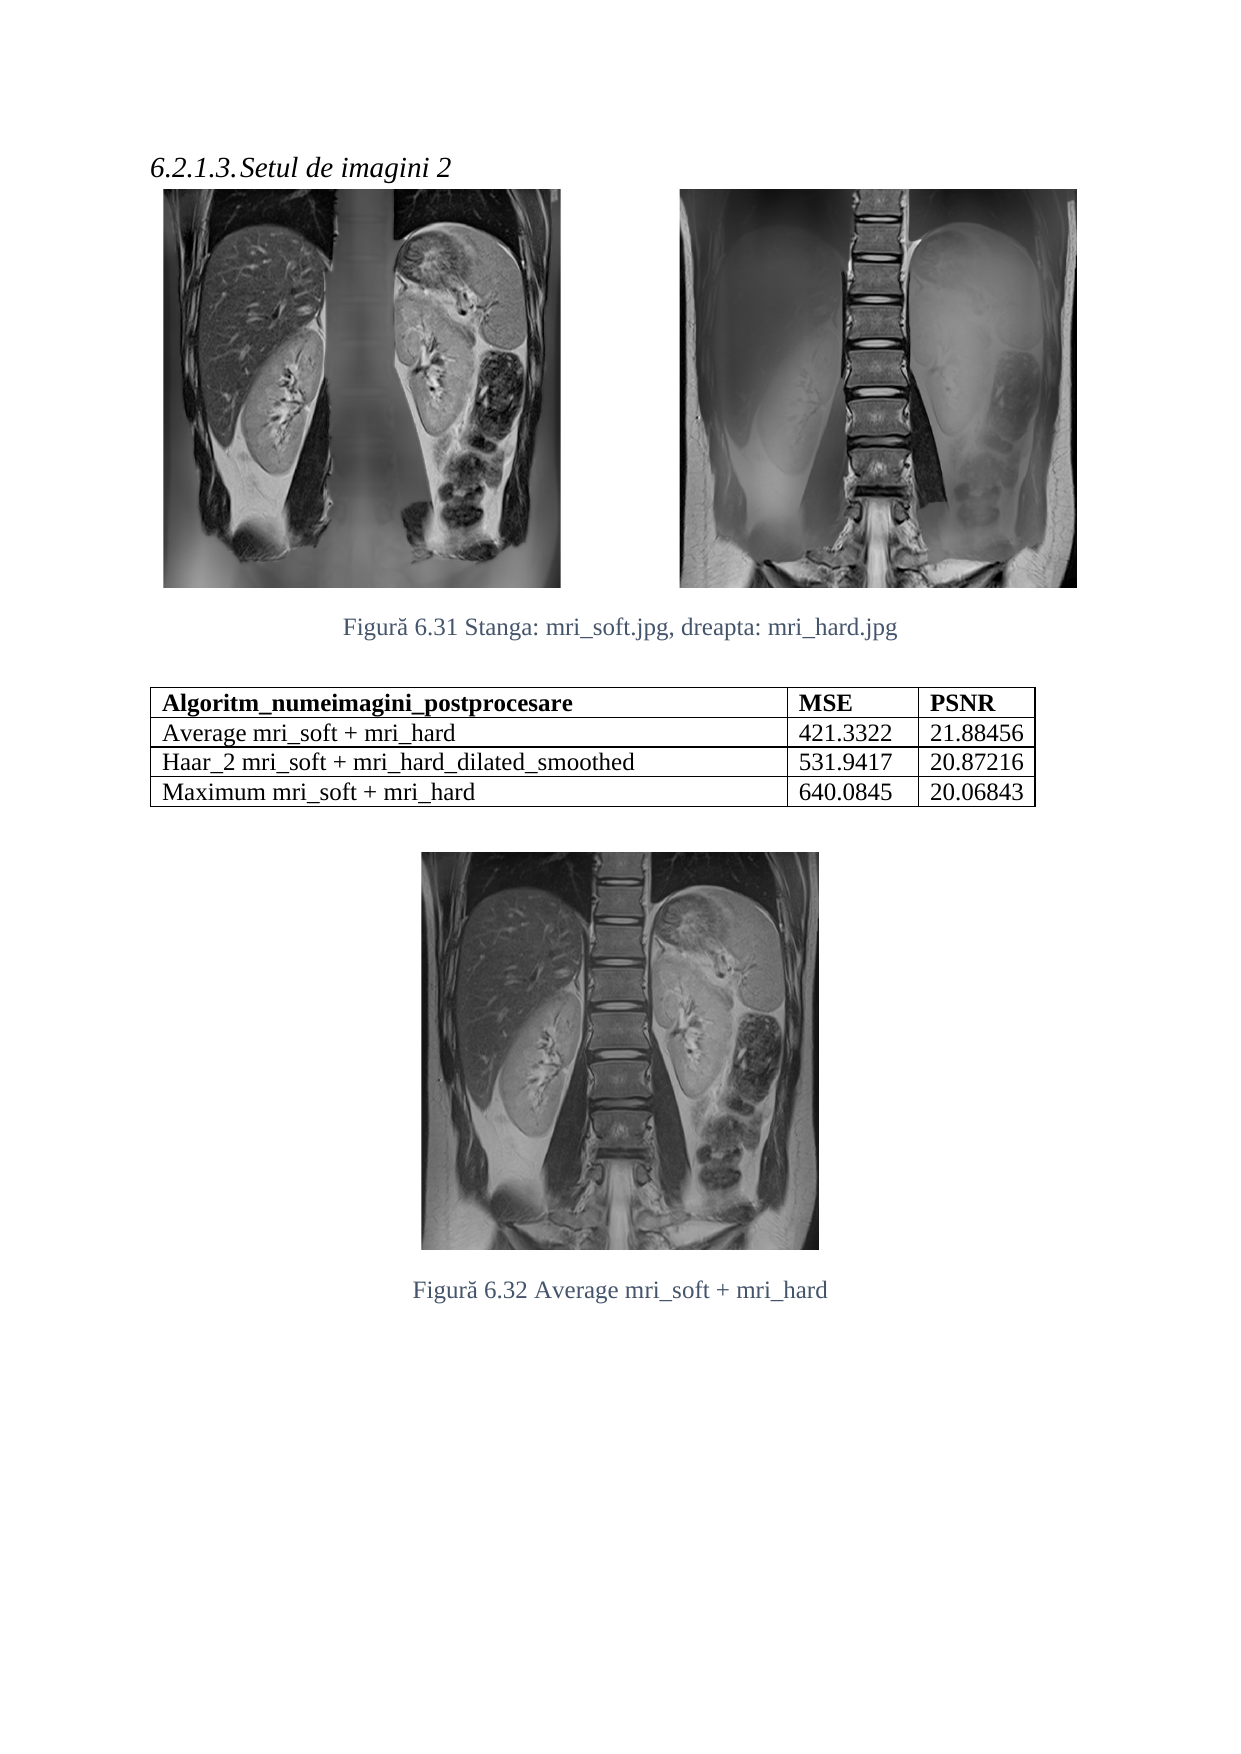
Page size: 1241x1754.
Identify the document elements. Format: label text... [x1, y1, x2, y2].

table_cell 531.9417 [788, 748, 918, 776]
table_header Algoritm_numeimagini_postprocesare [151, 688, 787, 717]
table_cell 20.87216 [919, 748, 1034, 776]
text Figură 6.6 Stanga: mri_soft.jpg, dreapta: mri_hard.jpg [150, 612, 1090, 641]
text Figură 6.7 Average mri_soft + mri_hard [150, 1275, 1090, 1304]
table_cell 421.3322 [788, 718, 918, 746]
table_header PSNR [919, 688, 1034, 717]
table_cell 640.0845 [788, 777, 918, 806]
table_header MSE [788, 688, 918, 717]
table_cell Maximum mri_soft + mri_hard [151, 777, 787, 806]
picture [421, 852, 819, 1250]
picture [679, 189, 1077, 588]
table_cell Haar_2 mri_soft + mri_hard_dilated_smoothed [151, 748, 787, 776]
table_cell 21.88456 [919, 718, 1034, 746]
subtitle Setul de imagini 2 [150, 150, 1090, 183]
picture [163, 189, 561, 588]
table_cell Average mri_soft + mri_hard [151, 718, 787, 746]
table_cell 20.06843 [919, 777, 1034, 806]
